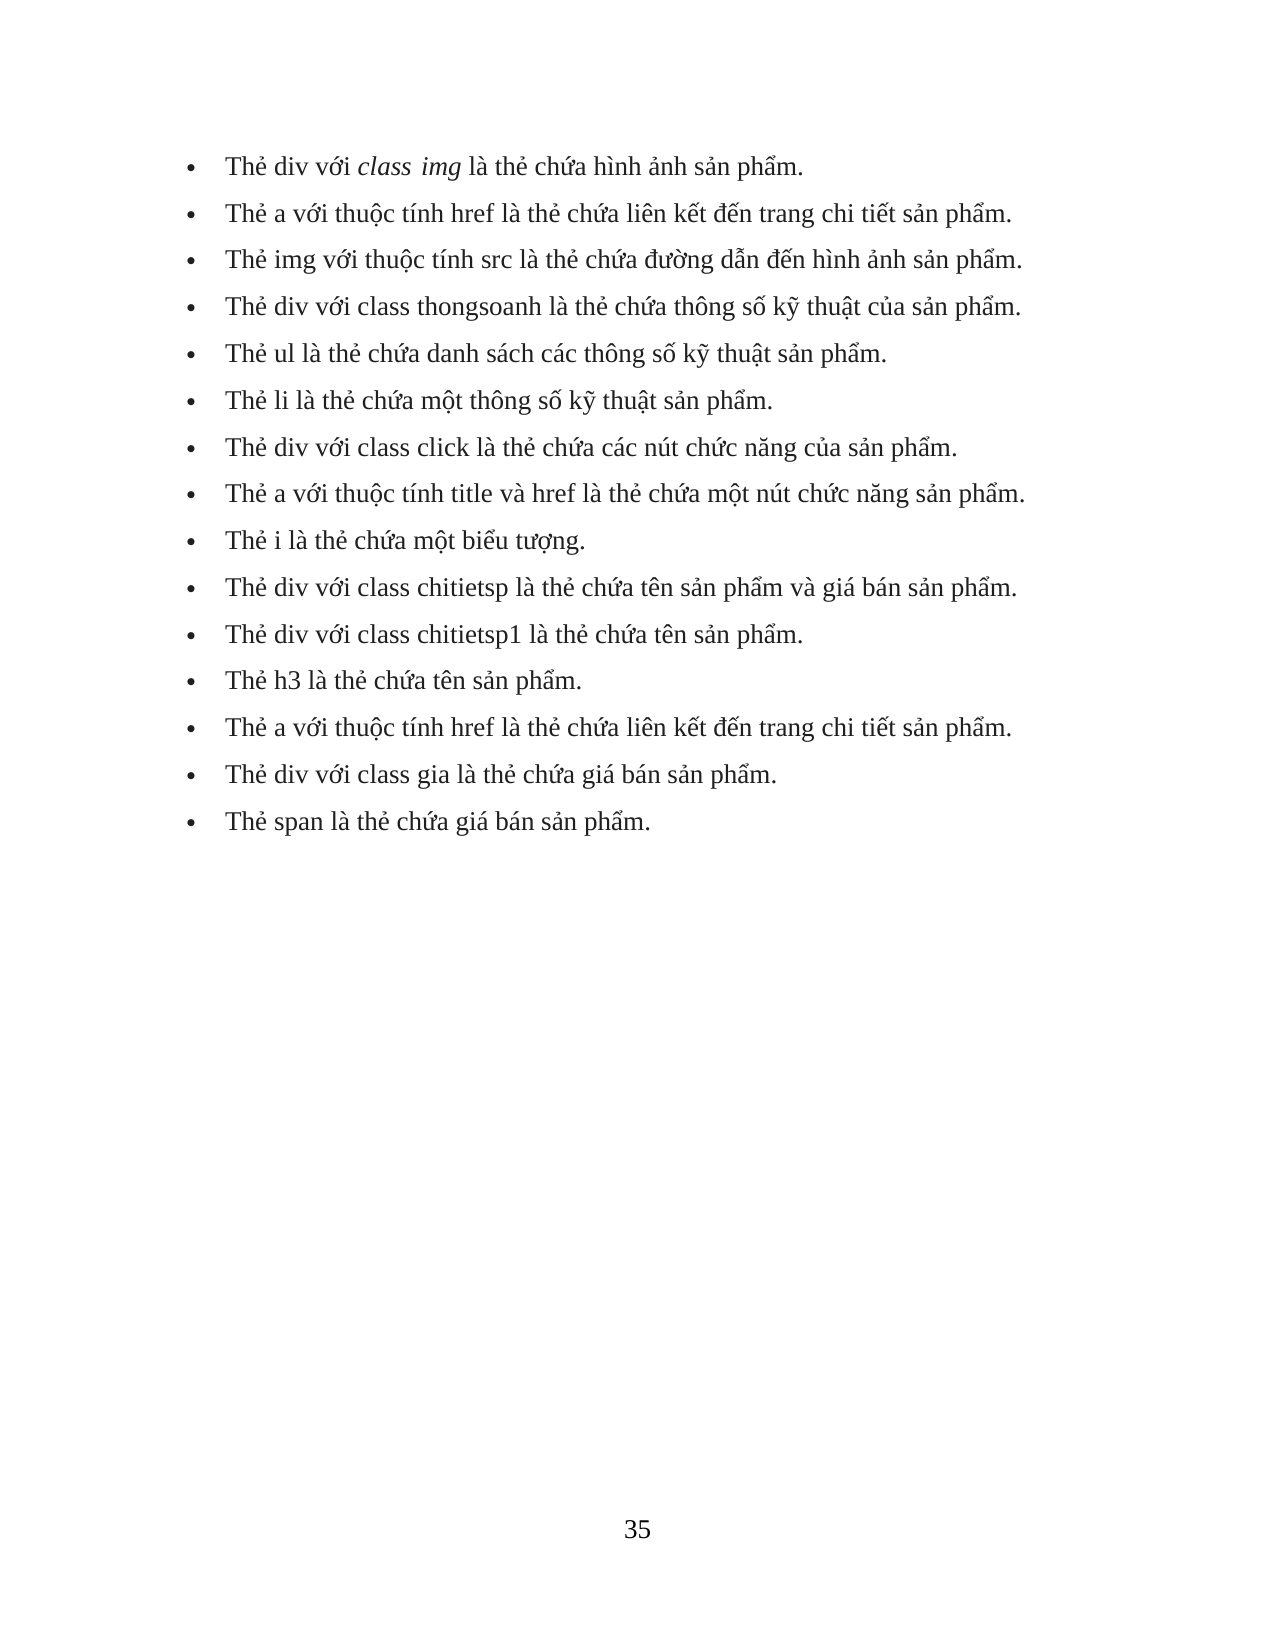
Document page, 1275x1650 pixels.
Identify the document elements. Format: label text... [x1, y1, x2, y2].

list Thẻ div với class click là thẻ chứa các nút chức năng của sản phẩm. [187, 431, 1125, 462]
list Thẻ div với class gia là thẻ chứa giá bán sản phẩm. [187, 758, 1125, 789]
list Thẻ h3 là thẻ chứa tên sản phẩm. [187, 664, 1125, 696]
list Thẻ div với class chitietsp là thẻ chứa tên sản phẩm và giá bán sản phẩm. [187, 571, 1125, 602]
list Thẻ div với class thongsoanh là thẻ chứa thông số kỹ thuật của sản phẩm. [187, 290, 1125, 321]
list Thẻ i là thẻ chứa một biểu tượng. [187, 524, 1125, 555]
list Thẻ span là thẻ chứa giá bán sản phẩm. [187, 805, 1125, 836]
list Thẻ img với thuộc tính src là thẻ chứa đường dẫn đến hình ảnh sản phẩm. [187, 243, 1125, 275]
list Thẻ a với thuộc tính href là thẻ chứa liên kết đến trang chi tiết sản phẩm. [187, 711, 1125, 742]
list Thẻ a với thuộc tính title và href là thẻ chứa một nút chức năng sản phẩm. [187, 477, 1125, 508]
list Thẻ ul là thẻ chứa danh sách các thông số kỹ thuật sản phẩm. [187, 337, 1125, 368]
list Thẻ a với thuộc tính href là thẻ chứa liên kết đến trang chi tiết sản phẩm. [187, 197, 1125, 228]
list Thẻ li là thẻ chứa một thông số kỹ thuật sản phẩm. [187, 384, 1125, 415]
list Thẻ div với class chitietsp1 là thẻ chứa tên sản phẩm. [187, 618, 1125, 649]
list Thẻ div với class img là thẻ chứa hình ảnh sản phẩm. [187, 150, 1125, 181]
